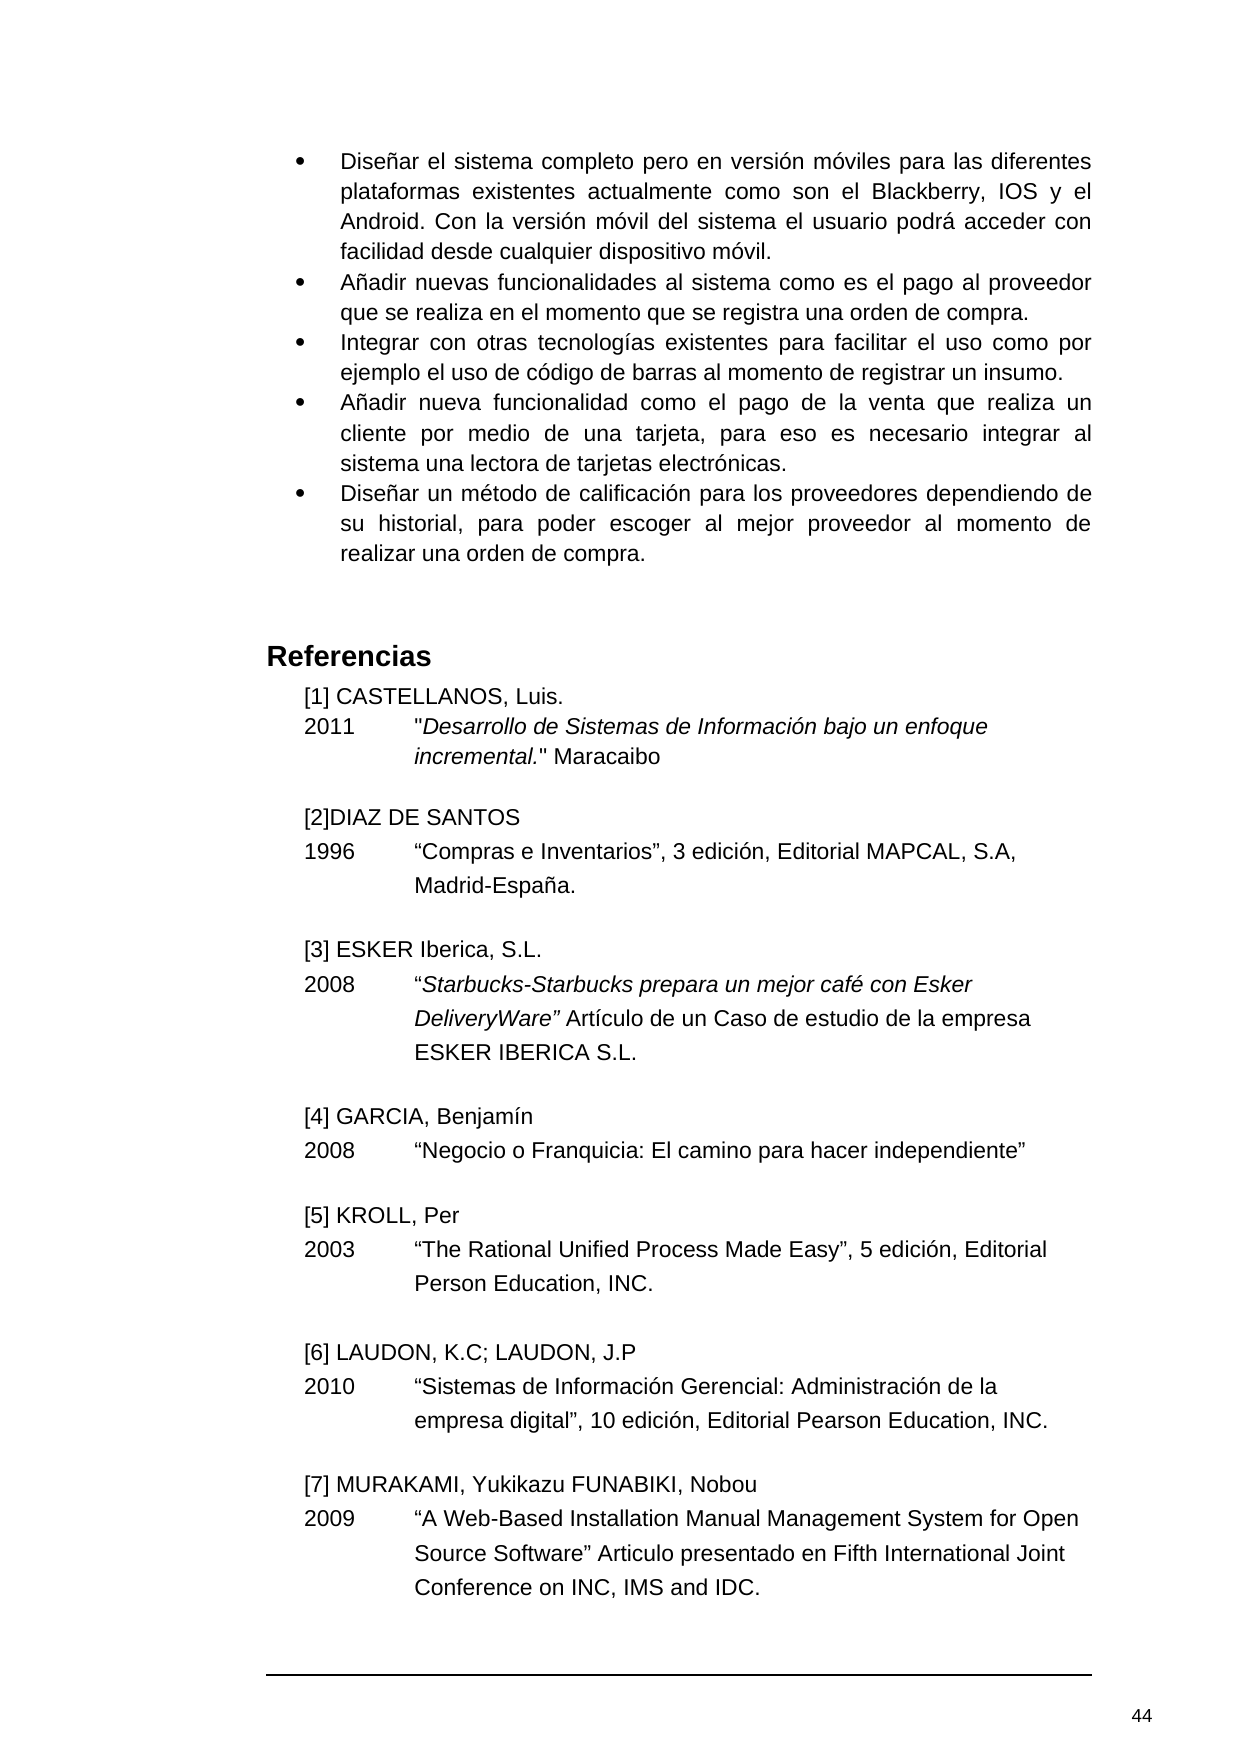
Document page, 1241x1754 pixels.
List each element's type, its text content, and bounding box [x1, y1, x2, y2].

list [3] ESKER Iberica, S.L. [304, 936, 1092, 963]
list 2009 “A Web-Based Installation Manual Management System for Open Source Software” Articulo presentado en Fifth International Joint Conference on INC, IMS and IDC. [304, 1505, 1092, 1600]
list 2008 “Negocio o Franquicia: El camino para hacer independiente” [304, 1137, 1092, 1164]
list [6] LAUDON, K.C; LAUDON, J.P [304, 1338, 1092, 1365]
list [5] KROLL, Per [304, 1202, 1092, 1228]
list 2003 “The Rational Unified Process Made Easy”, 5 edición, Editorial Person Education, INC. [304, 1236, 1092, 1297]
list [4] GARCIA, [304, 1103, 1092, 1130]
list 2010 “Sistemas de Información Gerencial: Administración de la empresa digital”, 10 edición, Editorial Pearson Education, INC. [304, 1373, 1092, 1433]
subtitle Referencias [266, 639, 1092, 673]
list [7] MURAKAMI, Yukikazu FUNABIKI, Nobou [304, 1471, 1092, 1498]
list 2008 “Starbucks-Starbucks prepara un mejor café con Esker DeliveryWare” Artículo de un Caso de estudio de la empresa ESKER IBERICA S.L. [304, 971, 1092, 1065]
list 2011 "Desarrollo de Sistemas de Información bajo un enfoque incremental." Maracaibo [304, 713, 1092, 770]
list 1996 “Compras e Inventarios”, 3 , Editorial MAPCAL, S.A, Madrid-España. [304, 838, 1092, 898]
list [2]DIAZ DE SANTOS [304, 804, 1092, 830]
list [1] CASTELLANOS, Luis. [304, 683, 1092, 709]
